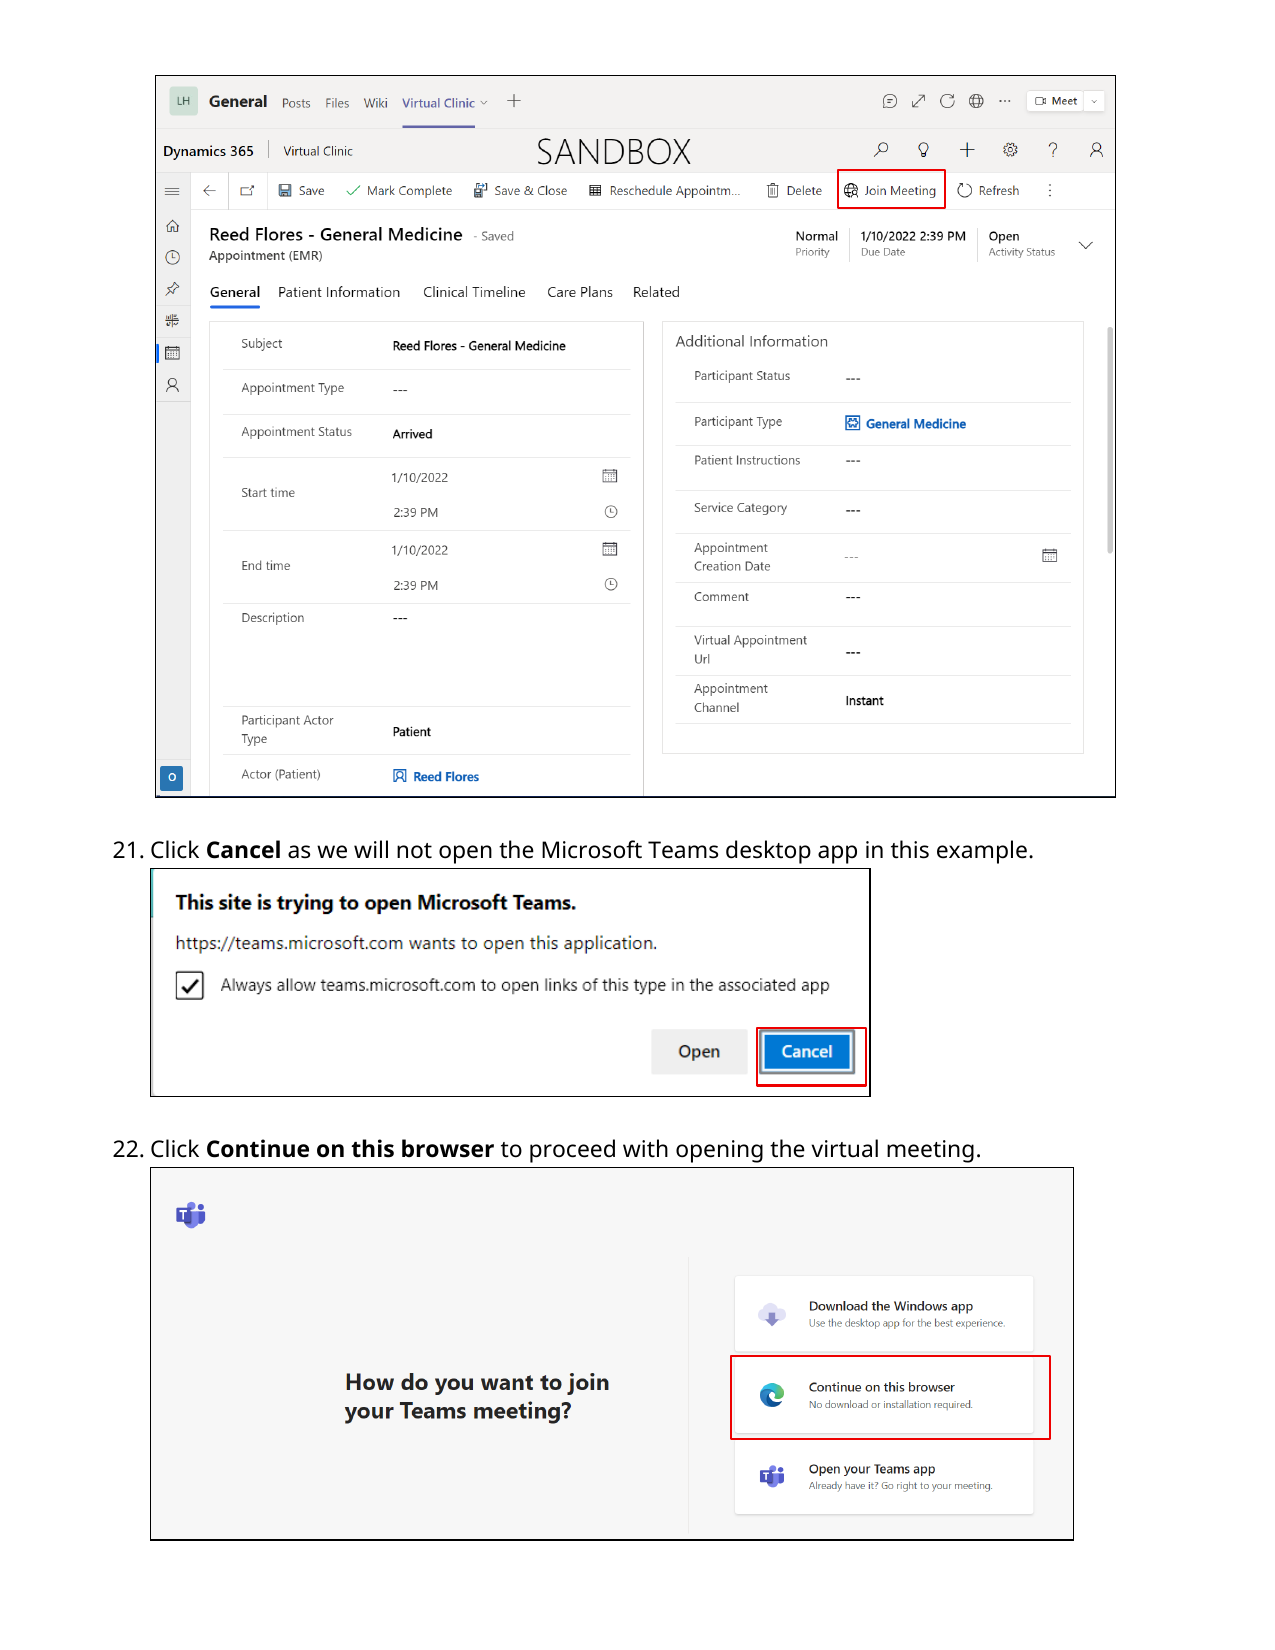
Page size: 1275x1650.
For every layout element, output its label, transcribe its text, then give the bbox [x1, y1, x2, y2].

list Click Continue on this browser to proceed with opening the virtual meeting. [112, 1133, 1200, 1164]
picture [151, 869, 869, 1096]
list Click Cancel as we will not open the Microsoft Teams desktop app in this example. [112, 834, 1200, 866]
picture [156, 76, 1115, 797]
picture [151, 1168, 1073, 1539]
